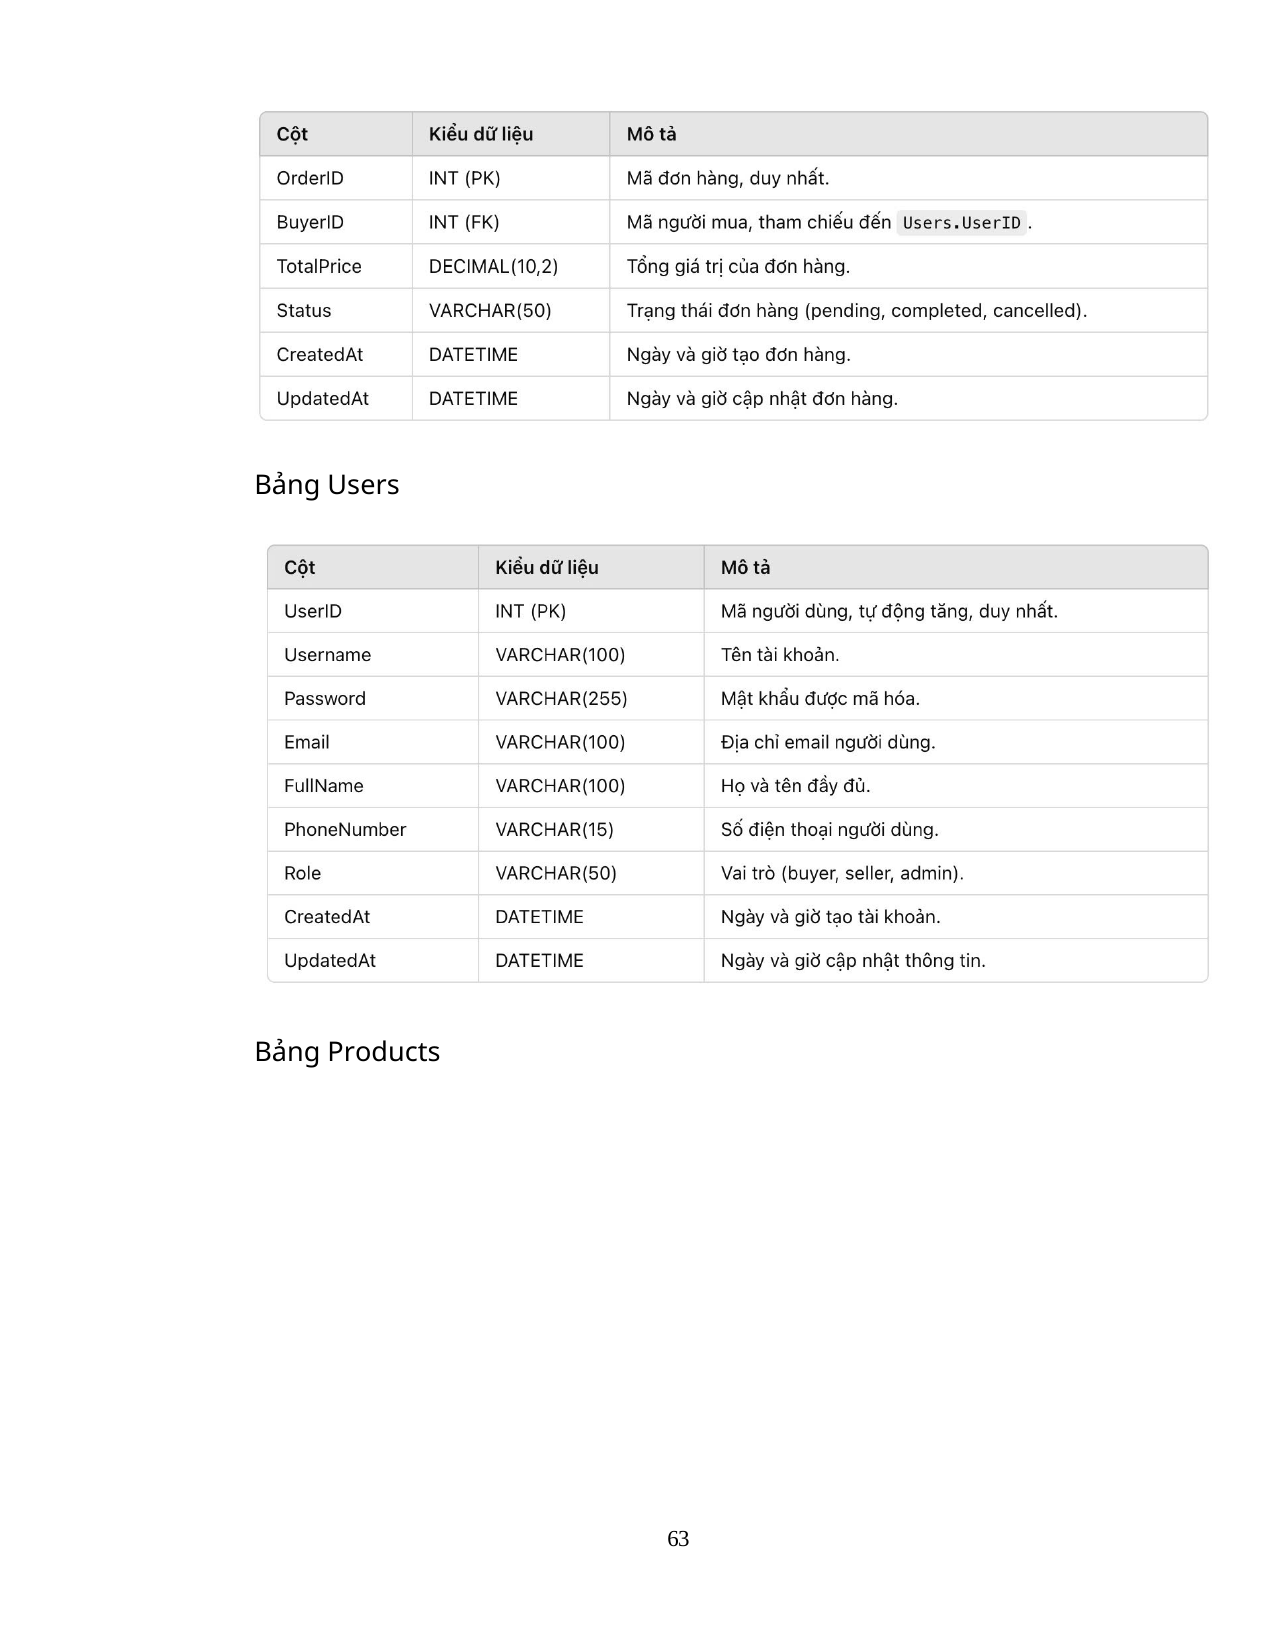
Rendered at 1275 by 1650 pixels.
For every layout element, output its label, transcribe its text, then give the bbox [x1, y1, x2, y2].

text Bảng Products [254, 1022, 1137, 1077]
picture [254, 104, 1213, 426]
picture [254, 539, 1213, 993]
text Bảng Users [254, 454, 1137, 510]
